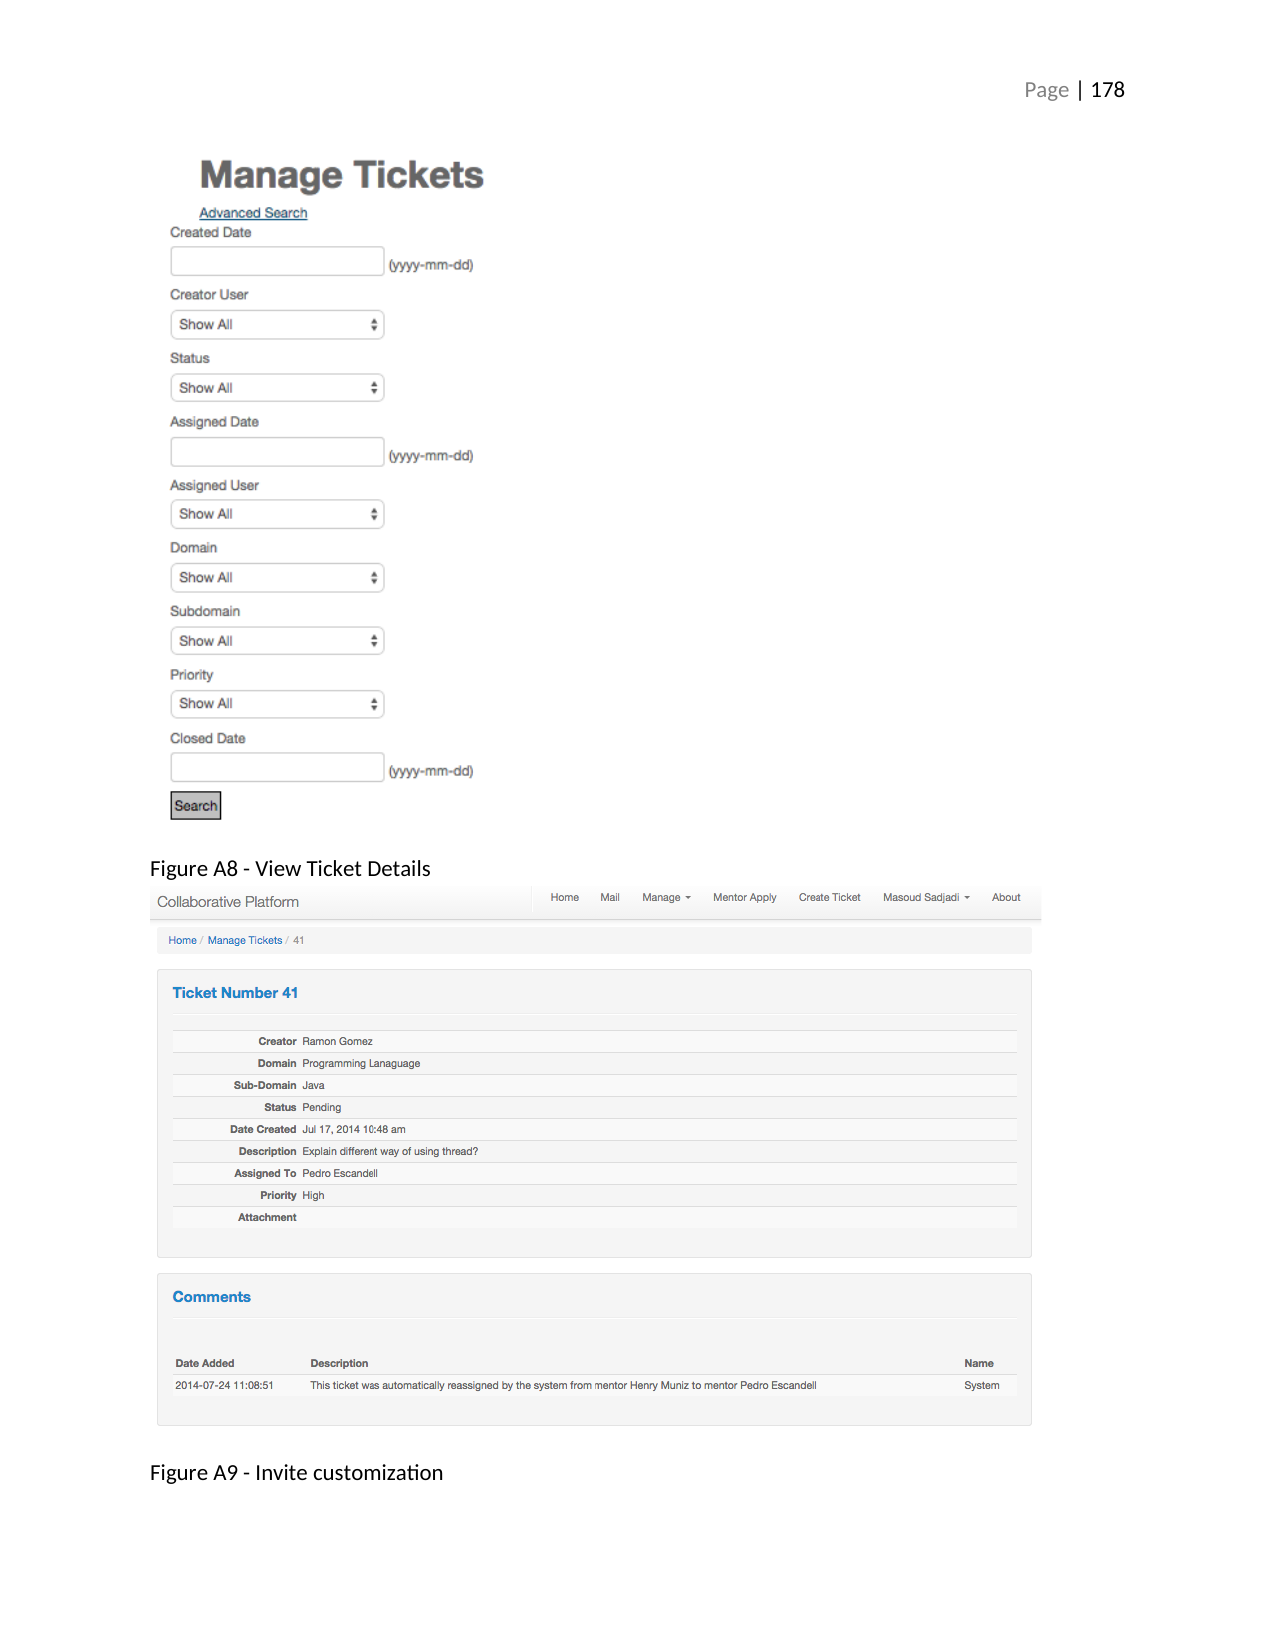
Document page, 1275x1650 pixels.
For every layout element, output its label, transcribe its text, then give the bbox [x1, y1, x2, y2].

picture [150, 150, 521, 829]
text Figure A9 - Invite customization [150, 1458, 1125, 1486]
picture [150, 886, 1042, 1434]
